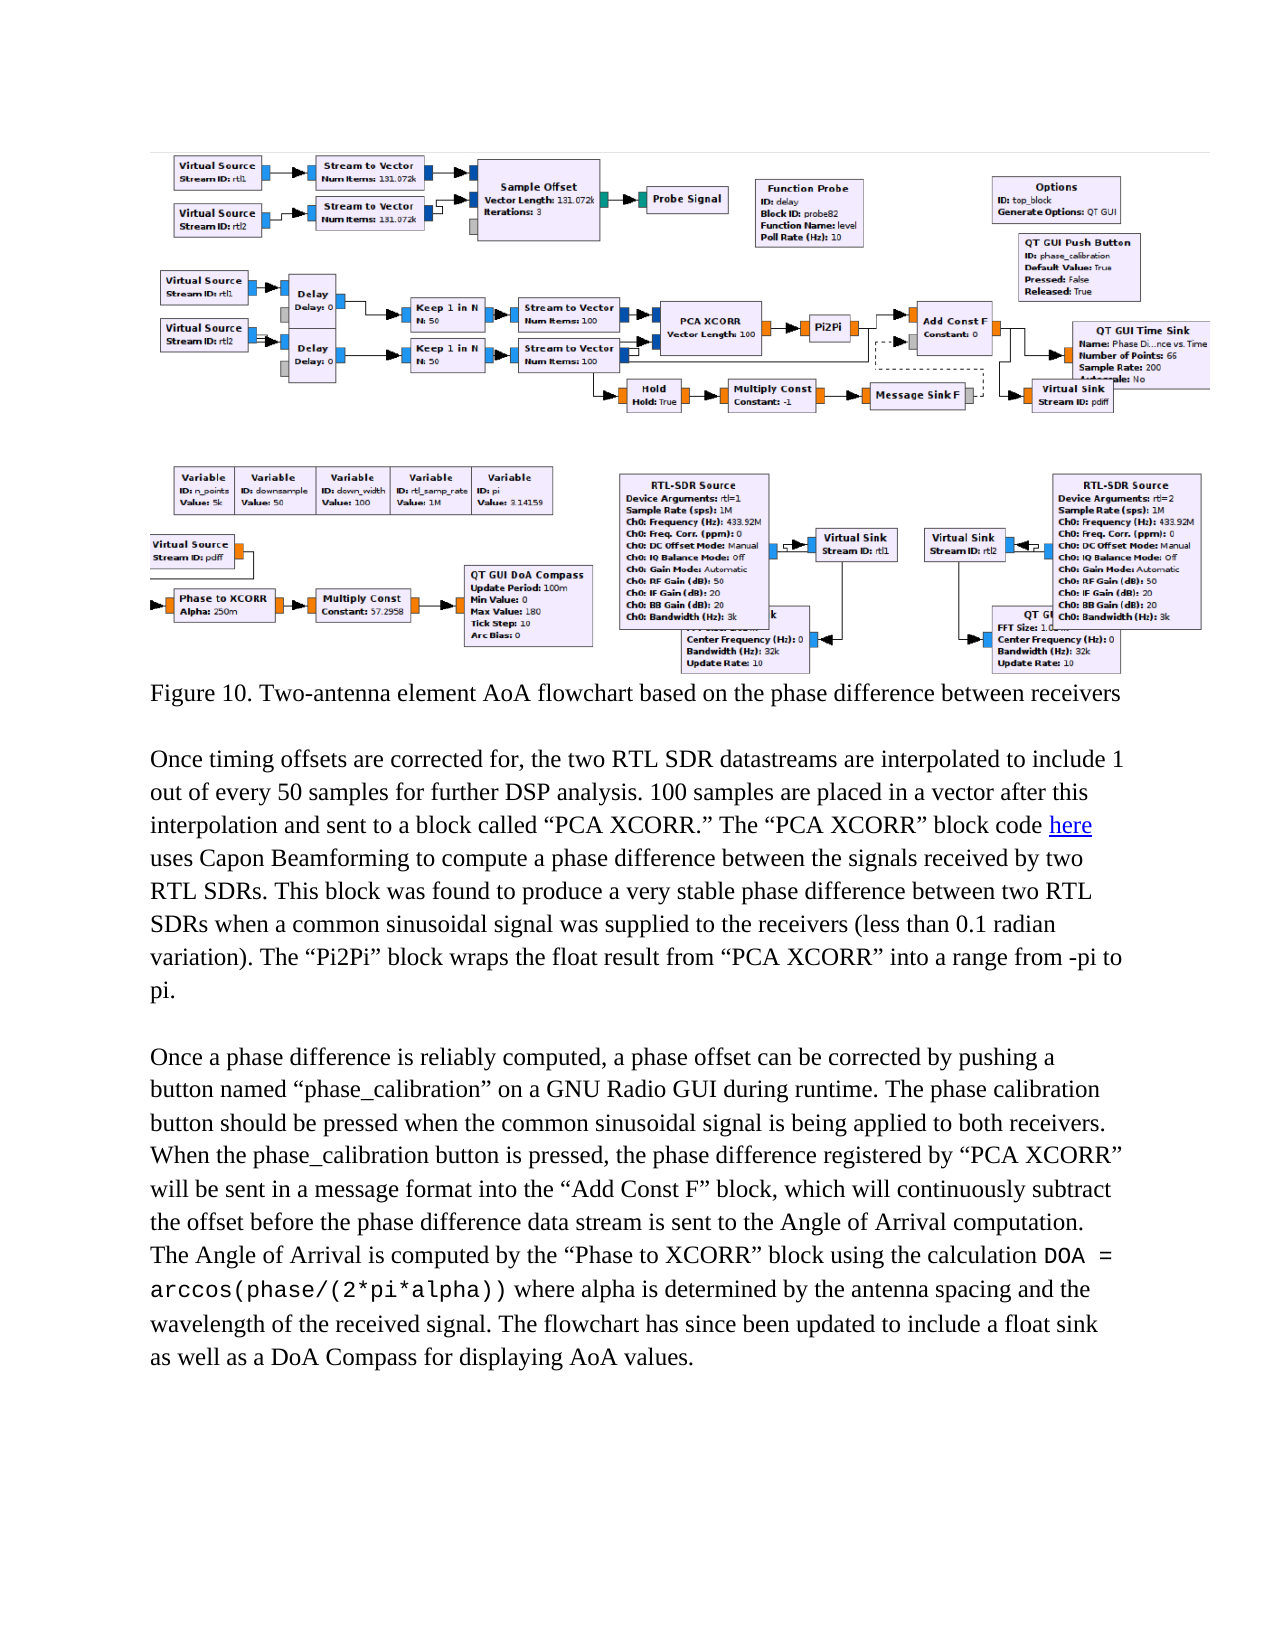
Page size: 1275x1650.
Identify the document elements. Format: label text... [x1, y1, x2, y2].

text Once timing offsets are corrected for, the two RTL SDR datastreams are interpolated to include 1 out of every 50 samples for further DSP analysis. 100 samples are placed in a vector after this interpolation and sent to a block called “PCA XCORR.” The “PCA XCORR” block code here uses Capon Beamforming to compute a phase difference between the signals received by two RTL SDRs. This block was found to produce a very stable phase difference between two RTL SDRs when a common sinusoidal signal was supplied to the receivers (less than 0.1 radian variation). The “Pi2Pi” block wraps the float result from “PCA XCORR” into a range from -pi to pi. [150, 744, 1125, 1004]
text Once a phase difference is reliably computed, a phase offset can be corrected by pushing a button named “phase_calibration” on a GNU Radio GUI during runtime. The phase calibration button should be pressed when the common sinusoidal signal is being applied to both receivers. When the phase_calibration button is pressed, the phase difference registered by “PCA XCORR” will be sent in a message format into the “Add Const F” block, which will continuously subtract the offset before the phase difference data stream is sent to the Angle of Arrival computation. The Angle of Arrival is computed by the “Phase to XCORR” block using the calculation DOA = arccos(phase/(2*pi*alpha)) where alpha is determined by the antenna spacing and the wavelength of the received signal. The flowchart has since been updated to include a float sink as well as a DoA Compass for displaying AoA values. [150, 1042, 1125, 1370]
text Figure 10. Two-antenna element AoA flowchart based on the phase difference between receivers [150, 678, 1125, 707]
picture [150, 152, 1211, 677]
